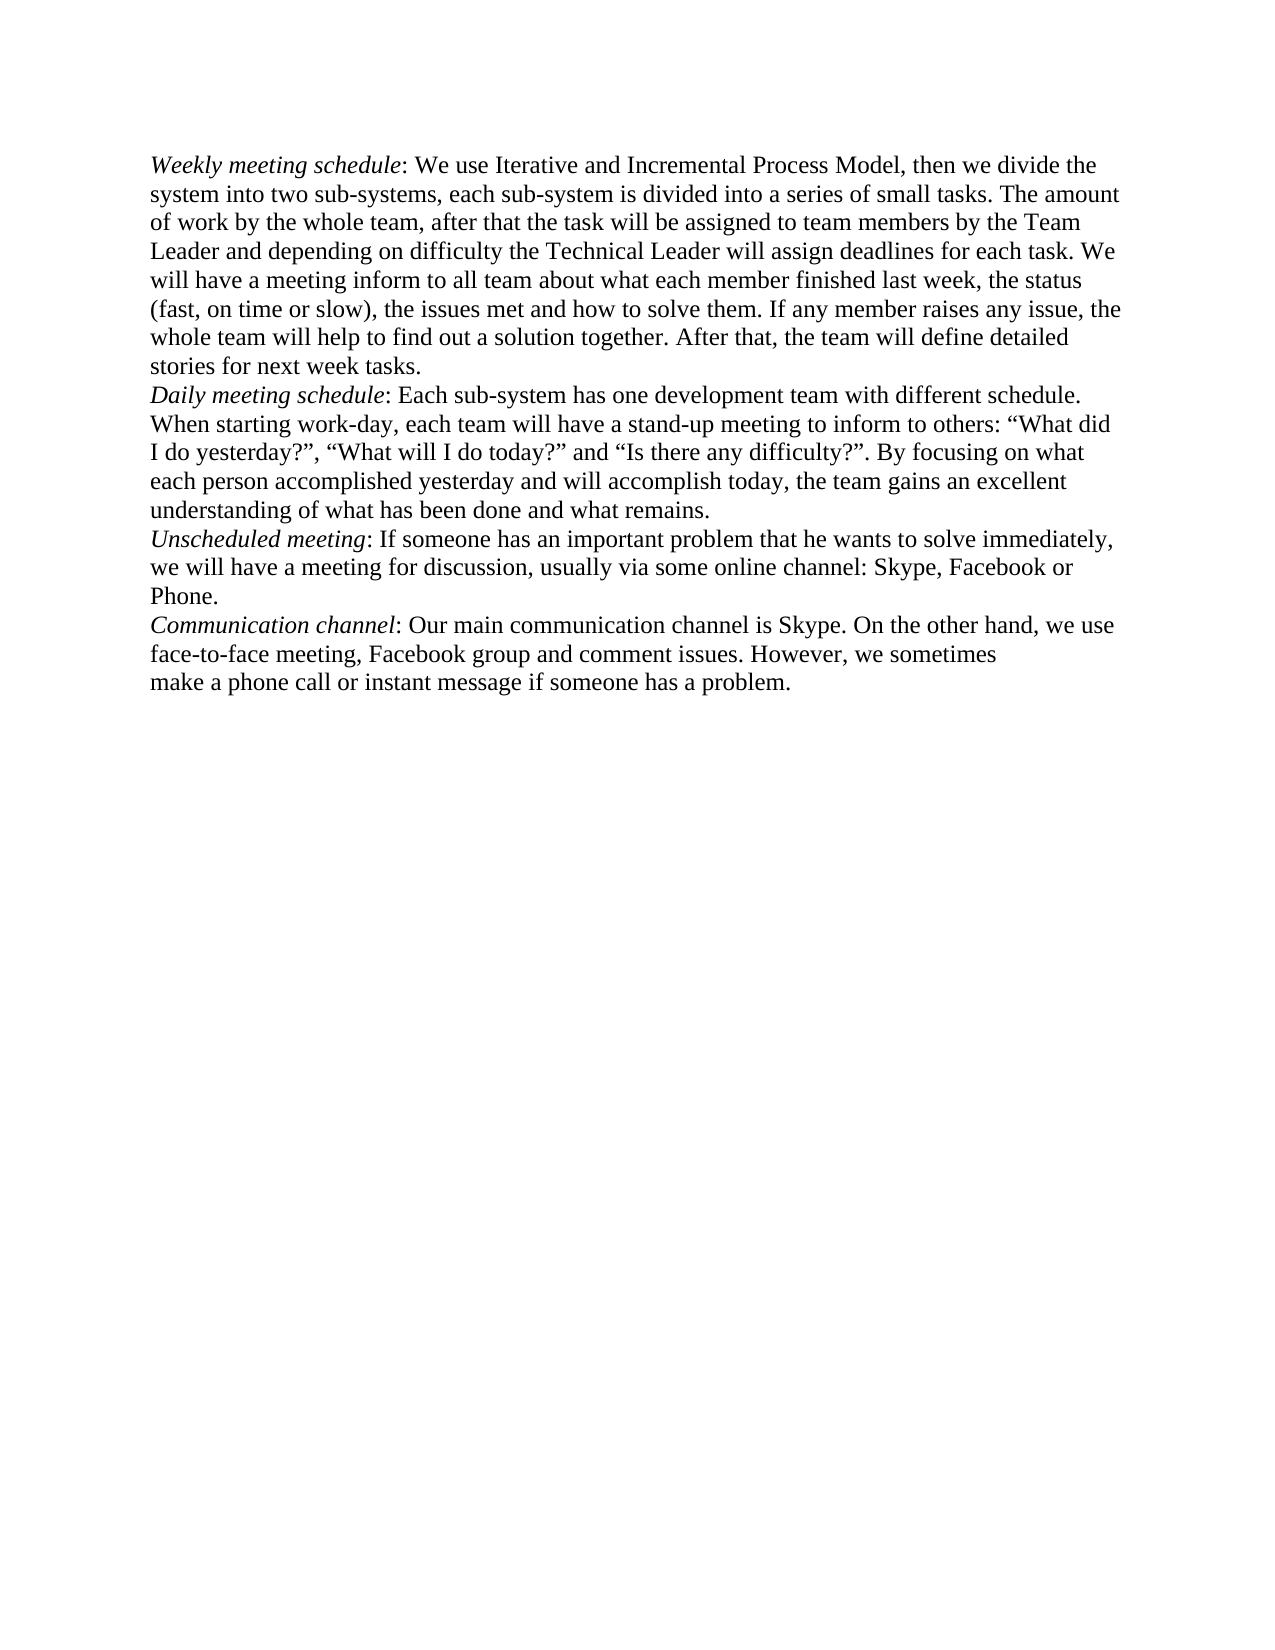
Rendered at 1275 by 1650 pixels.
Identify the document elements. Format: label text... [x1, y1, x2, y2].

text Weekly meeting schedule: We use Iterative and Incremental Process Model, then we divide the system into two sub-systems, each sub-system is divided into a series of small tasks. The amount of work by the whole team, after that the task will be assigned to team members by the Team Leader and depending on difficulty the Technical Leader will assign deadlines for each task. We will have a meeting inform to all team about what each member finished last week, the status (fast, on time or slow), the issues met and how to solve them. If any member raises any issue, the whole team will help to find out a solution together. After that, the team will define detailed stories for next week tasks. [150, 150, 1125, 380]
text Communication channel: Our main communication channel is Skype. On the other hand, we use face-to-face meeting, Facebook group and comment issues. However, we sometimes [150, 610, 1125, 667]
text Unscheduled meeting: If someone has an important problem that he wants to solve immediately, we will have a meeting for discussion, usually via some online channel: Skype, Facebook or Phone. [150, 524, 1125, 610]
text make a phone call or instant message if someone has a problem. [150, 667, 1125, 696]
text Daily meeting schedule: Each sub-system has one development team with different schedule. When starting work-day, each team will have a stand-up meeting to inform to others: “What did I do yesterday?”, “What will I do today?” and “Is there any difficulty?”. By focusing on what each person accomplished yesterday and will accomplish today, the team gains an excellent understanding of what has been done and what remains. [150, 380, 1125, 524]
